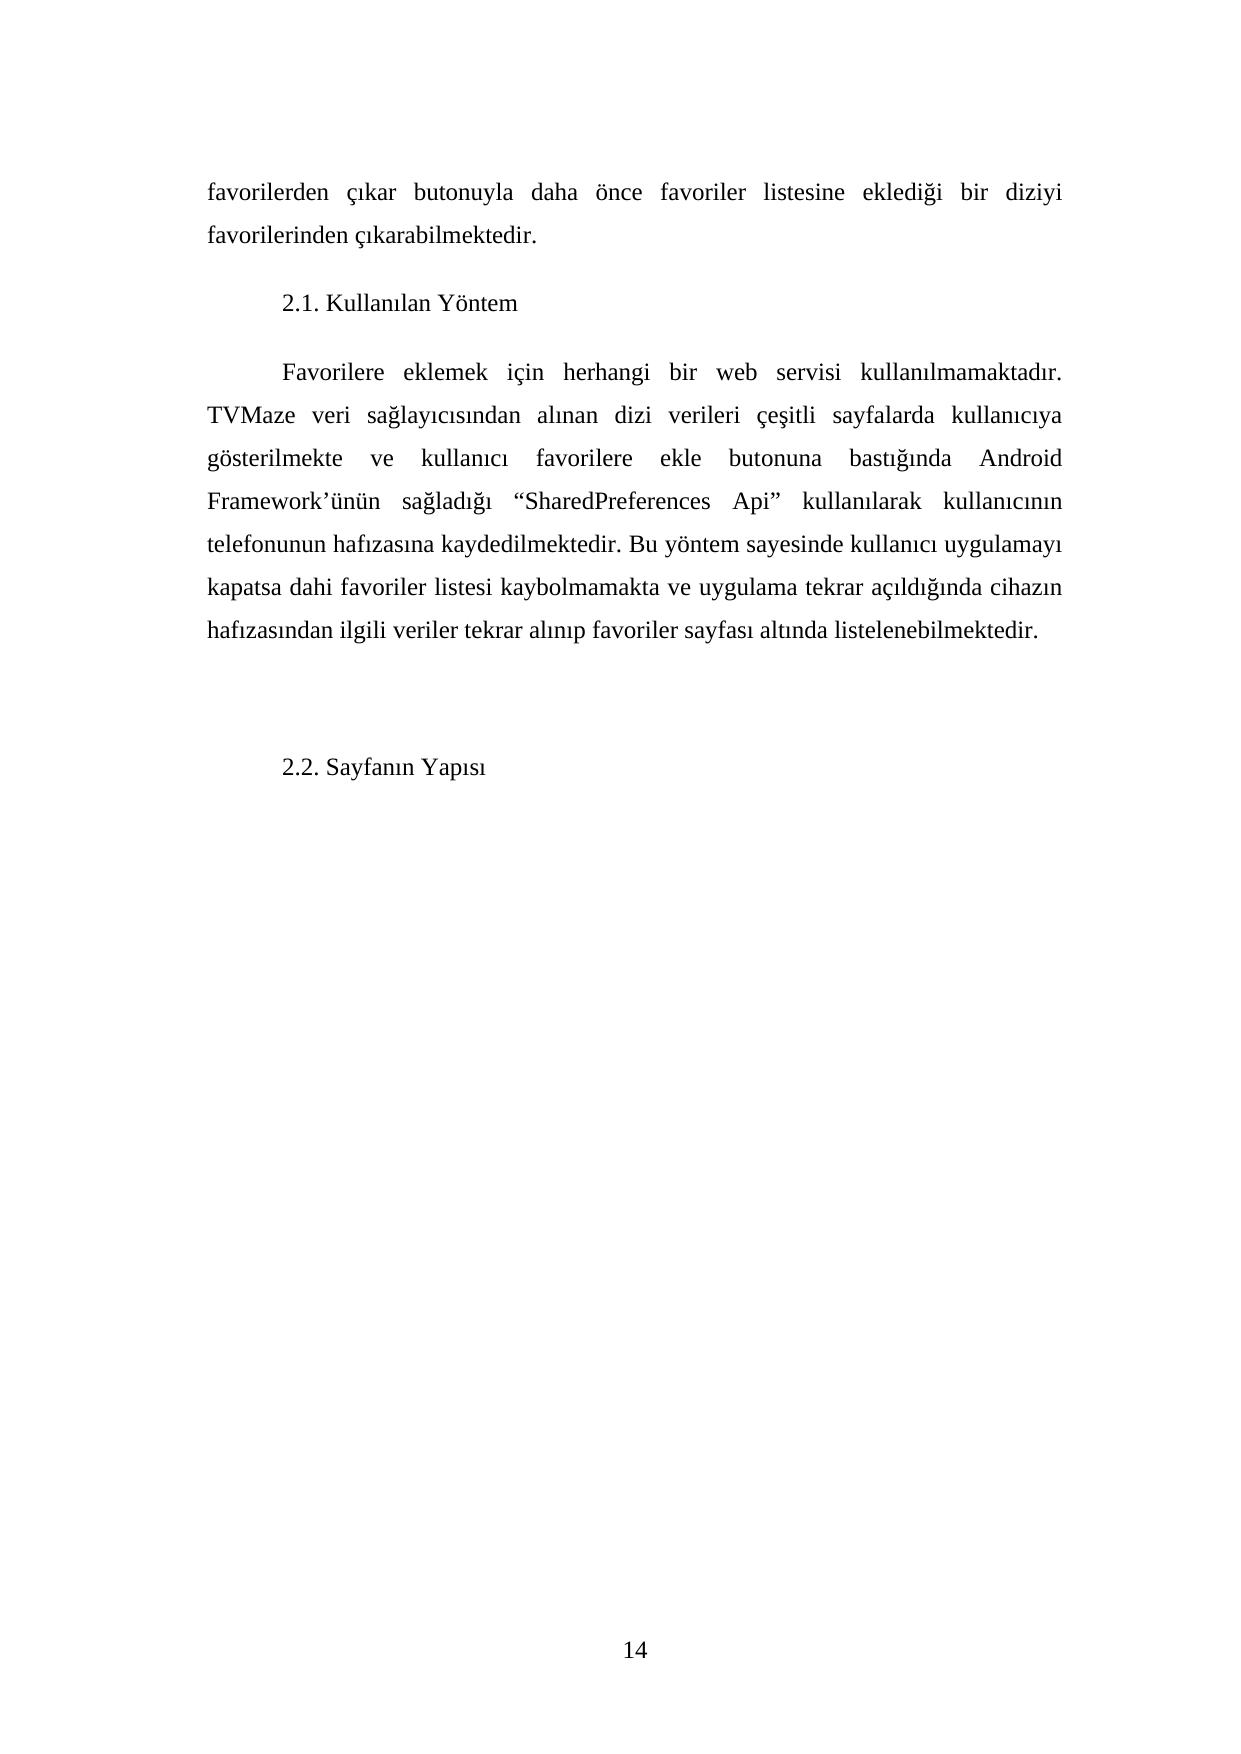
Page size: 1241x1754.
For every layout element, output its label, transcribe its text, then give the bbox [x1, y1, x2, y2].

text Favorilere eklemek için herhangi bir web servisi kullanılmamaktadır. TVMaze veri sağlayıcısından alınan dizi verileri çeşitli sayfalarda kullanıcıya gösterilmekte ve kullanıcı favorilere ekle butonuna bastığında Android Framework’ünün sağladığı “SharedPreferences Api” kullanılarak kullanıcının telefonunun hafızasına kaydedilmektedir. Bu yöntem sayesinde kullanıcı uygulamayı kapatsa dahi favoriler listesi kaybolmamakta ve uygulama tekrar açıldığında cihazın hafızasından ilgili veriler tekrar alınıp favoriler sayfası altında listelenebilmektedir. [207, 357, 1063, 644]
text 2.1. Kullanılan Yöntem [207, 288, 1063, 317]
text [207, 177, 1063, 249]
text 2.2. Sayfanın Yapısı [207, 752, 1063, 780]
